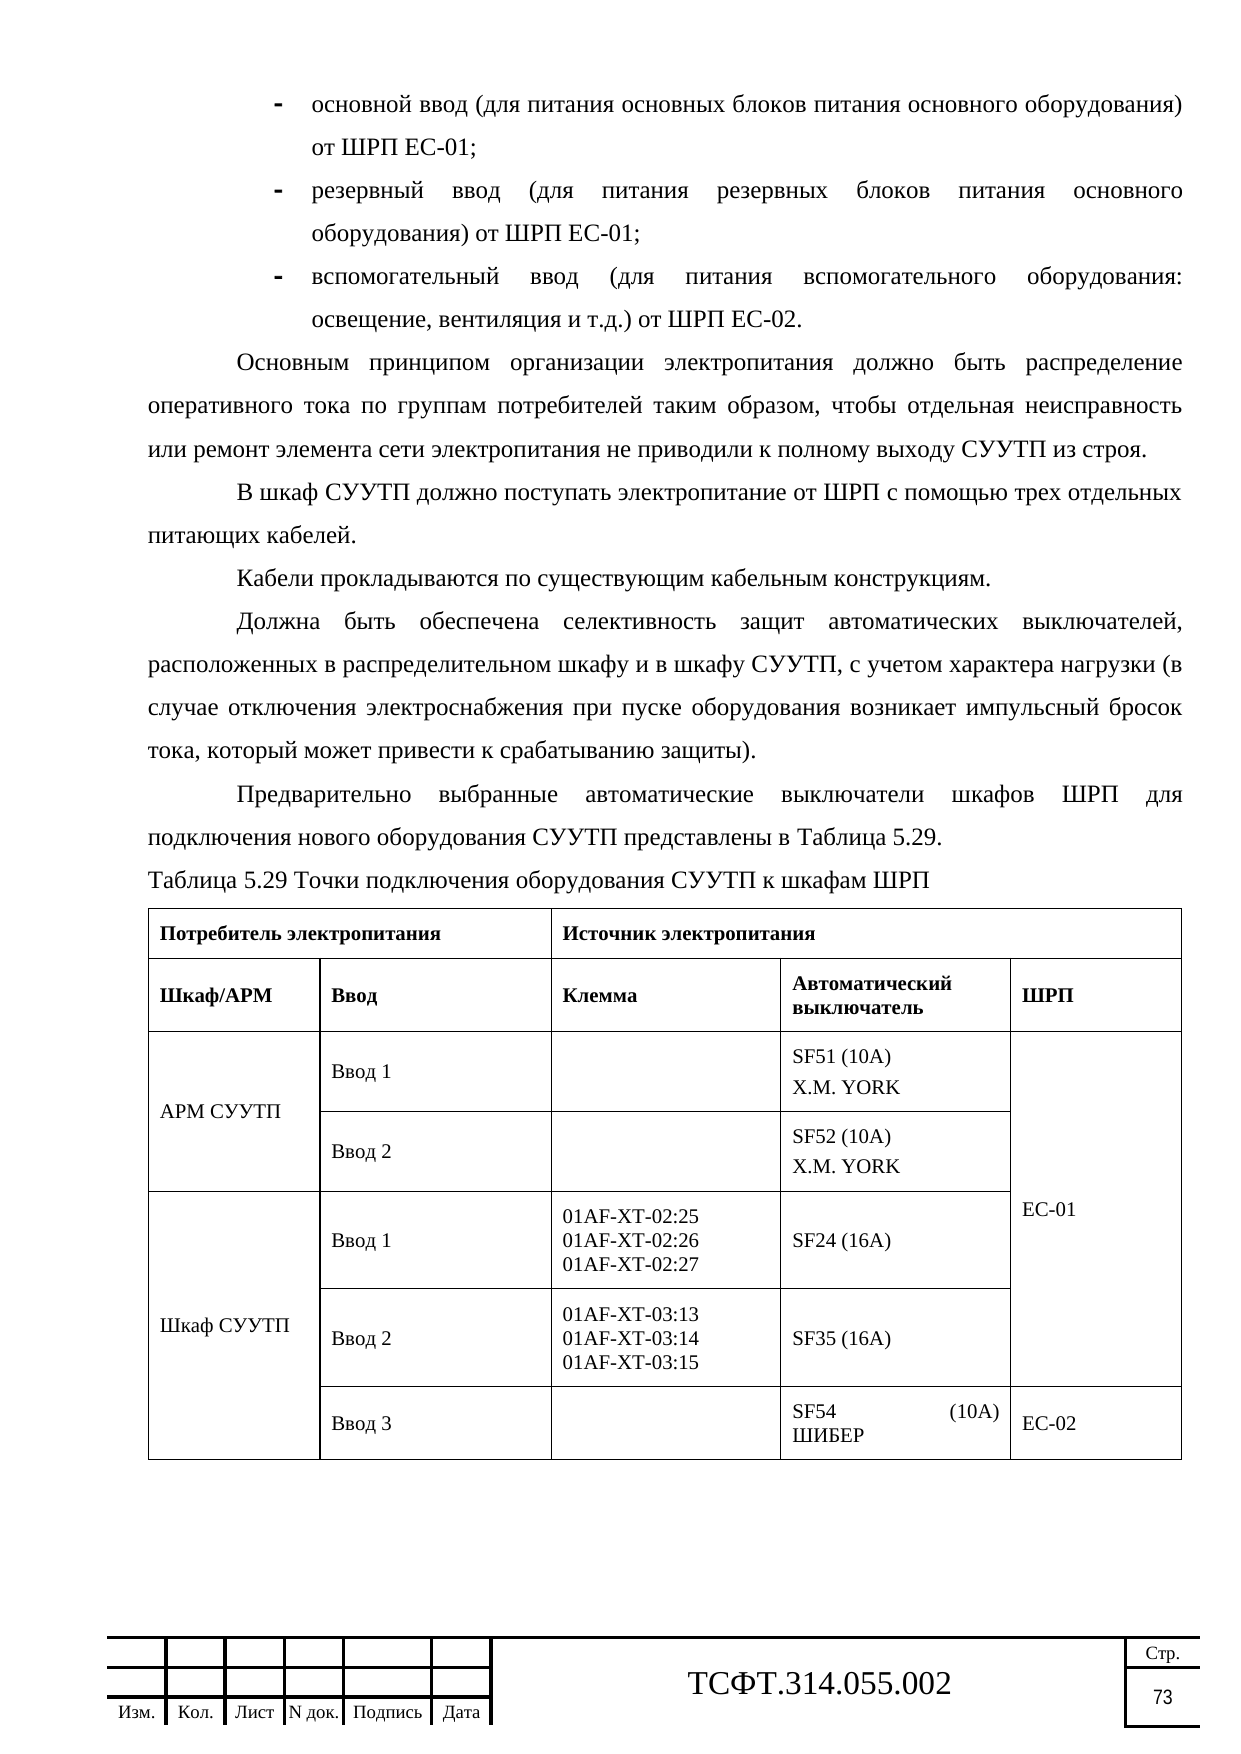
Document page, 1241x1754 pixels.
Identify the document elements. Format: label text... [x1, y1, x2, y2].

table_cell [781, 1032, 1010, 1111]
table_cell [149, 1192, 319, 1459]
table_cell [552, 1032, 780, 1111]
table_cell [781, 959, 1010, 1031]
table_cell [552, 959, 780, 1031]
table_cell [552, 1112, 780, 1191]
text Должна быть обеспечена селективность защит автоматических выключателей, расположенных в распределительном шкафу и в шкафу СУУТП, с учетом характера нагрузки (в случае отключения электроснабжения при пуске оборудования возникает импульсный бросок тока, который может привести к срабатыванию защиты). [148, 606, 1183, 764]
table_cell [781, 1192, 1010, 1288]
list вспомогательный ввод (для питания вспомогательного оборудования: освещение, вентиляция и т.д.) от ШРП EC-02. [274, 261, 1183, 333]
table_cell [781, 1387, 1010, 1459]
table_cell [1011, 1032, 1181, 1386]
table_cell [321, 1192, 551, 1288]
text Кабели прокладываются по существующим кабельным конструкциям. [148, 563, 1183, 592]
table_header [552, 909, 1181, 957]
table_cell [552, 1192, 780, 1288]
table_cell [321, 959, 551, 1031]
list основной ввод (для питания основных блоков питания основного оборудования) от ШРП EC-01; [274, 89, 1183, 161]
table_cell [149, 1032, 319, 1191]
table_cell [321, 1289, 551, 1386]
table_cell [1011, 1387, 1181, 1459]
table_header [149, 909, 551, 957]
text Основным принципом организации электропитания должно быть распределение оперативного тока по группам потребителей таким образом, чтобы отдельная неисправность или ремонт элемента сети электропитания не приводили к полному выходу СУУТП из строя. [148, 347, 1183, 462]
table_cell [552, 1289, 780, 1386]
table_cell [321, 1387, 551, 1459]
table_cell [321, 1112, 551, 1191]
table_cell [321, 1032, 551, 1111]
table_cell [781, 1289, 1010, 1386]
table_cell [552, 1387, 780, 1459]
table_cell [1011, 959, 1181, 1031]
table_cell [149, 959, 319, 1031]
text В шкаф СУУТП должно поступать электропитание от ШРП с помощью трех отдельных питающих кабелей. [148, 477, 1183, 549]
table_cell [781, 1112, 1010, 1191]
list резервный ввод (для питания резервных блоков питания основного оборудования) от ШРП EC-01; [274, 175, 1183, 247]
